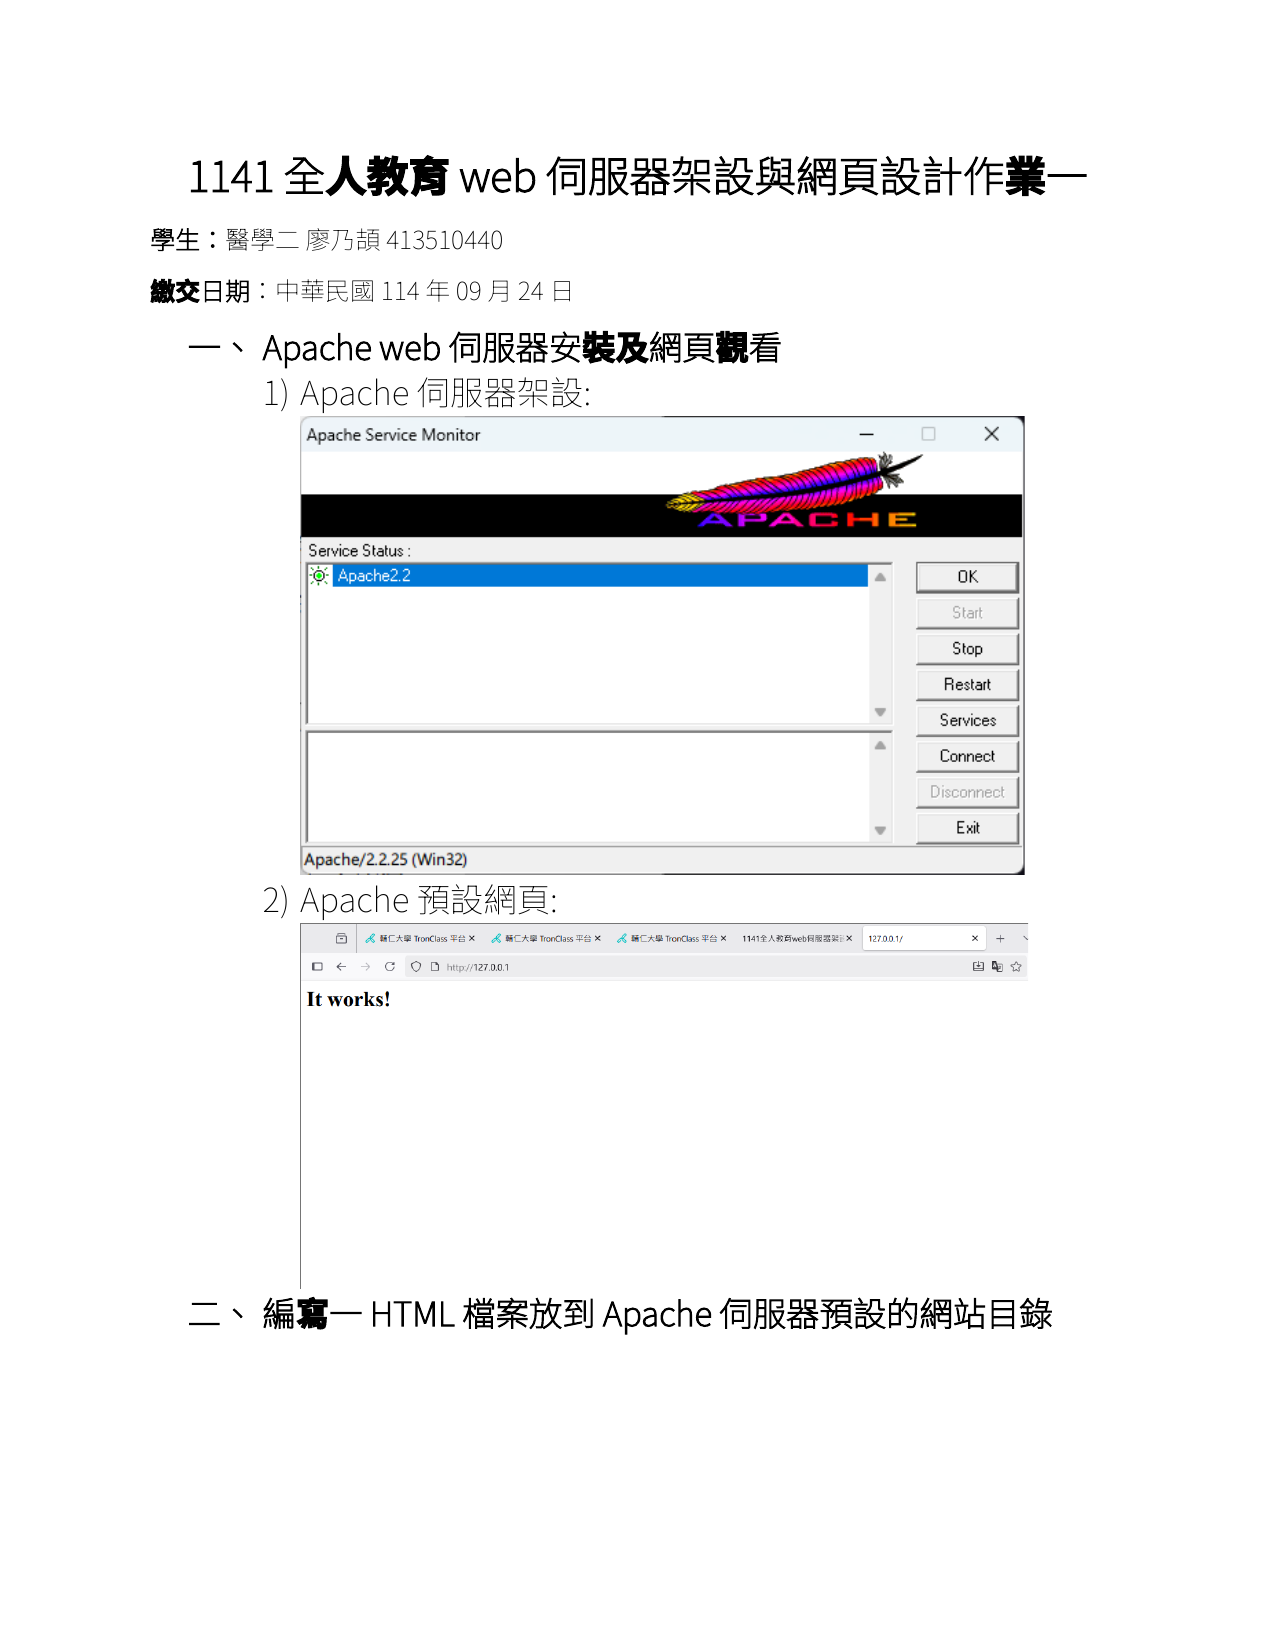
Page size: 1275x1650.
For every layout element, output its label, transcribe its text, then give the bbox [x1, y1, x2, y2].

text 學生：醫學二 廖乃頡 413510440 [150, 224, 1125, 254]
text 1141 全人教育 web 伺服器架設與網頁設計作業一 [150, 150, 1125, 200]
picture [300, 416, 1025, 875]
picture [300, 923, 1029, 1289]
list Apache web 伺服器安裝及網頁觀看 [187, 326, 1125, 366]
list 編寫一 HTML 檔案放到 Apache 伺服器預設的網站目錄 [187, 1293, 1125, 1333]
text 繳交日期：中華民國 114 年 09 月 24 日 [150, 275, 1125, 305]
